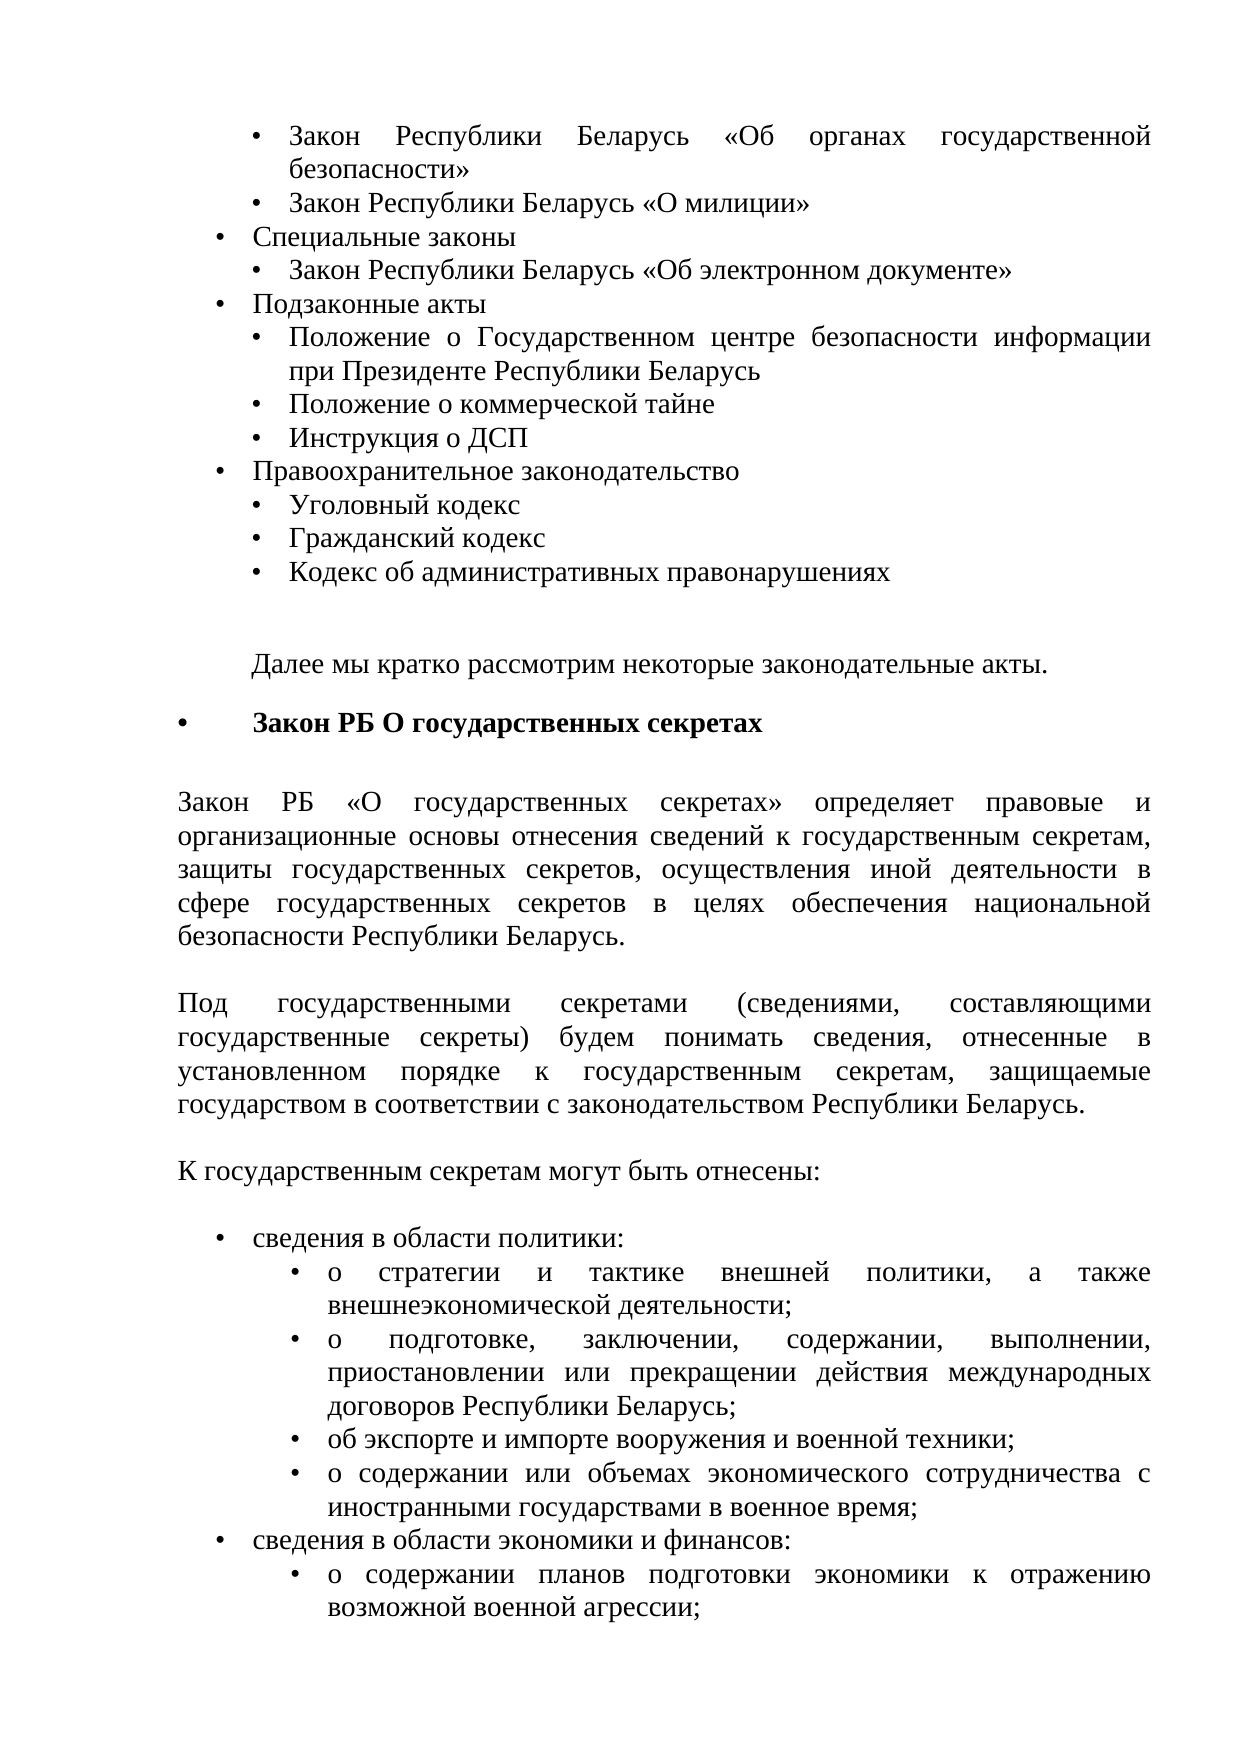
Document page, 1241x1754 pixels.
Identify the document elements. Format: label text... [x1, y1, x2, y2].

list Закон Республики Беларусь «О милиции» [251, 185, 1152, 219]
text Под государственными секретами (сведениями, составляющими государственные секреты) будем понимать сведения, отнесенные в установленном порядке к государственным секретам, защищаемые государством в соответствии с законодательством Республики Беларусь. [177, 986, 1152, 1120]
list Закон РБ О государственных секретах [177, 705, 1152, 738]
list сведения в области экономики и финансов: [215, 1522, 1152, 1556]
list Кодекс об административных правонарушениях [251, 554, 1152, 588]
text К государственным секретам могут быть отнесены: [177, 1153, 1152, 1187]
list о подготовке, заключении, содержании, выполнении, приостановлении или прекращении действия международных договоров Республики Беларусь; [290, 1321, 1152, 1422]
list Гражданский кодекс [251, 521, 1152, 554]
list Положение о Государственном центре безопасности информации при Президенте Республики Беларусь [251, 319, 1152, 386]
list об экспорте и импорте вооружения и военной техники; [290, 1422, 1152, 1455]
list Уголовный кодекс [251, 487, 1152, 521]
list о содержании планов подготовки экономики к отражению возможной военной агрессии; [290, 1556, 1152, 1623]
text Далее мы кратко рассмотрим некоторые законодательные акты. [177, 646, 1152, 680]
list о содержании или объемах экономического сотрудничества с иностранными государствами в военное время; [290, 1455, 1152, 1522]
list Закон Республики Беларусь «Об органах государственной безопасности» [251, 118, 1152, 185]
list Инструкция о ДСП [251, 420, 1152, 453]
list Положение о коммерческой тайне [251, 386, 1152, 420]
list Закон Республики Беларусь «Об электронном документе» [251, 252, 1152, 286]
list Специальные законы [215, 219, 1152, 252]
list сведения в области политики: [215, 1220, 1152, 1254]
list Правоохранительное законодательство [215, 453, 1152, 487]
text Закон РБ «О государственных секретах» определяет правовые и организационные основы отнесения сведений к государственным секретам, защиты государственных секретов, осуществления иной деятельности в сфере государственных секретов в целях обеспечения национальной безопасности Республики Беларусь. [177, 784, 1152, 952]
list о стратегии и тактике внешней политики, а также внешнеэкономической деятельности; [290, 1254, 1152, 1321]
list Подзаконные акты [215, 286, 1152, 319]
